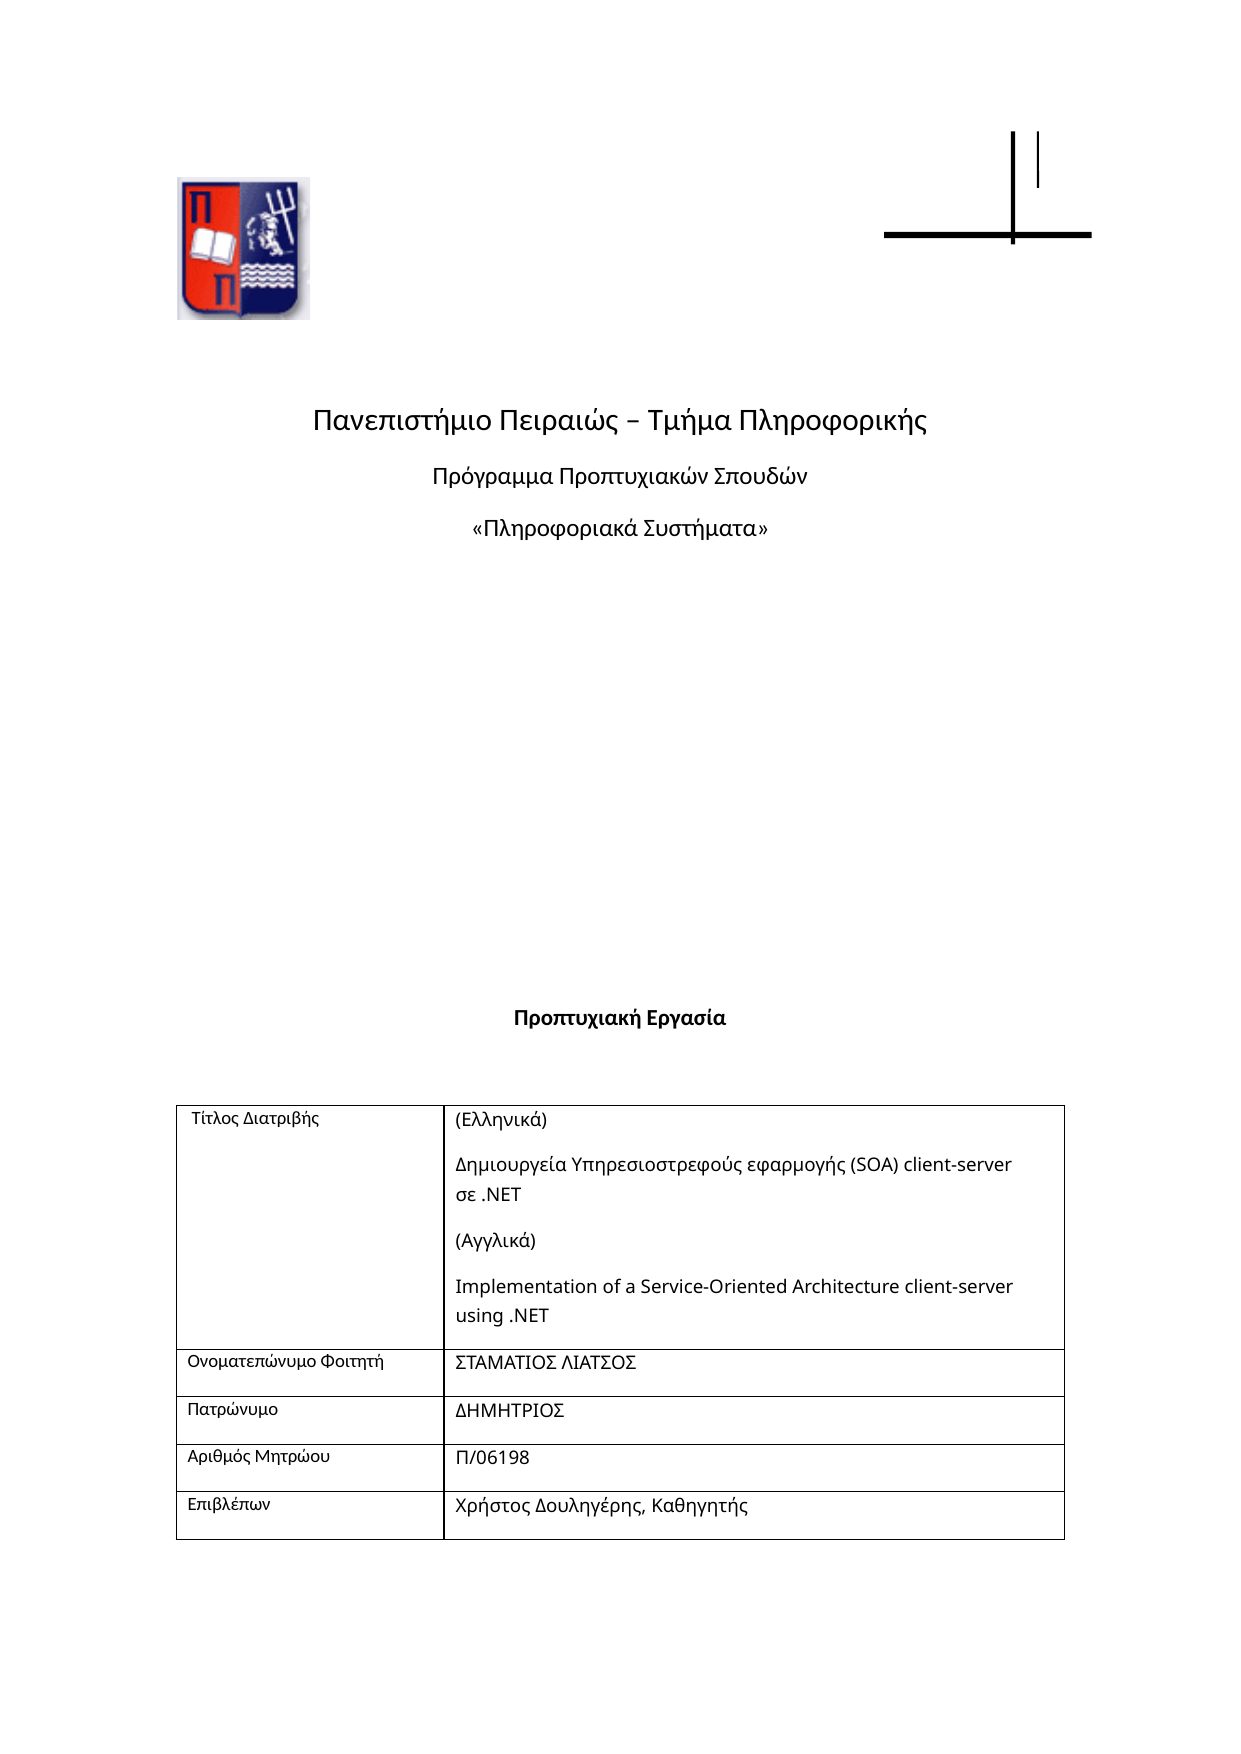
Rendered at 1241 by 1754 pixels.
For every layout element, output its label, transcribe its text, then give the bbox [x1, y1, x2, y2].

table_cell Ονοματεπώνυμο Φοιτητή [177, 1350, 443, 1396]
table_cell ΔΗΜΗΤΡΙΟΣ [445, 1397, 1064, 1444]
table_header Τίτλος Διατριβής [177, 1106, 443, 1349]
table_cell Πατρώνυμο [177, 1397, 443, 1444]
table_cell Χρήστος Δουληγέρης, Καθηγητής [445, 1492, 1064, 1539]
picture [177, 177, 311, 320]
table_cell Π/06198 [445, 1445, 1064, 1491]
text Πρόγραμμα Προπτυχιακών Σπουδών [177, 460, 1063, 491]
text Προπτυχιακή Εργασία [177, 1003, 1063, 1031]
table_header (Ελληνικά) Δημιουργεία Υπηρεσιοστρεφούς εφαρμογής (SOA) client-server σε .ΝΕΤ (Αγγλικά) Implementation of a Service-Oriented Architecture client-server using .NET [445, 1106, 1064, 1349]
text «Πληροφοριακά Συστήματα» [177, 512, 1063, 542]
table_cell ΣΤΑΜΑΤΙΟΣ ΛΙΑΤΣΟΣ [445, 1350, 1064, 1396]
text Πανεπιστήμιο Πειραιώς – Τμήμα Πληροφορικής [177, 400, 1063, 438]
table_cell Αριθμός Μητρώου [177, 1445, 443, 1491]
table_cell Επιβλέπων [177, 1492, 443, 1539]
